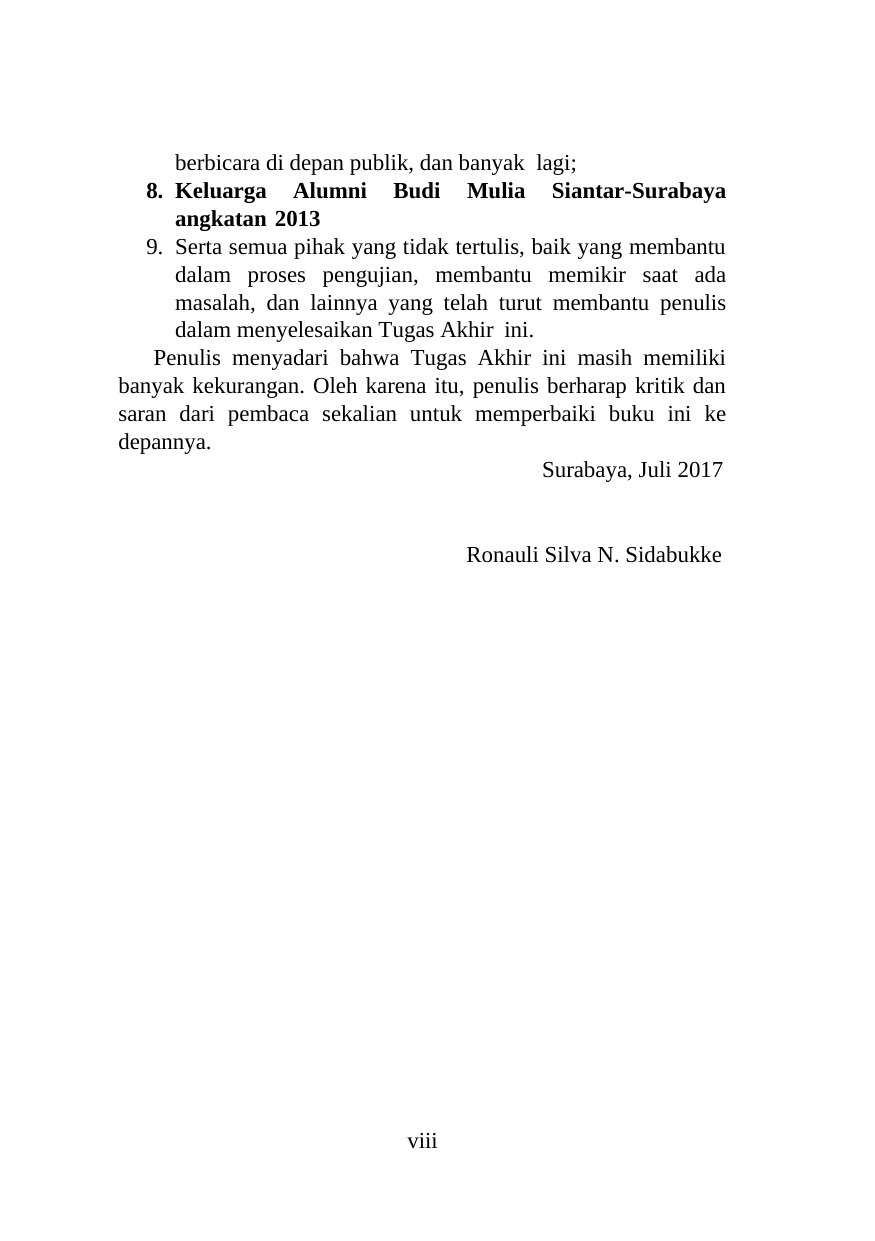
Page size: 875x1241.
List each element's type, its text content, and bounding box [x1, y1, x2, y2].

text Ronauli Silva N. Sidabukke [466, 541, 755, 567]
list Serta semua pihak yang tidak tertulis, baik yang membantu dalam proses pengujian, membantu memikir saat ada masalah, dan lainnya yang telah turut membantu penulis dalam menyelesaikan Tugas Akhir ini. [146, 233, 727, 343]
text berbicara di depan publik, dan banyak lagi; [175, 148, 755, 175]
text viii [135, 1127, 710, 1153]
text Penulis menyadari bahwa Tugas Akhir ini masih memiliki banyak kekurangan. Oleh karena itu, penulis berharap kritik dan saran dari pembaca sekalian untuk memperbaiki buku ini ke depannya. [118, 344, 727, 454]
subtitle Keluarga Alumni Budi Mulia Siantar-Surabaya angkatan 2013 [146, 177, 727, 231]
text Surabaya, Juli 2017 [466, 456, 755, 483]
